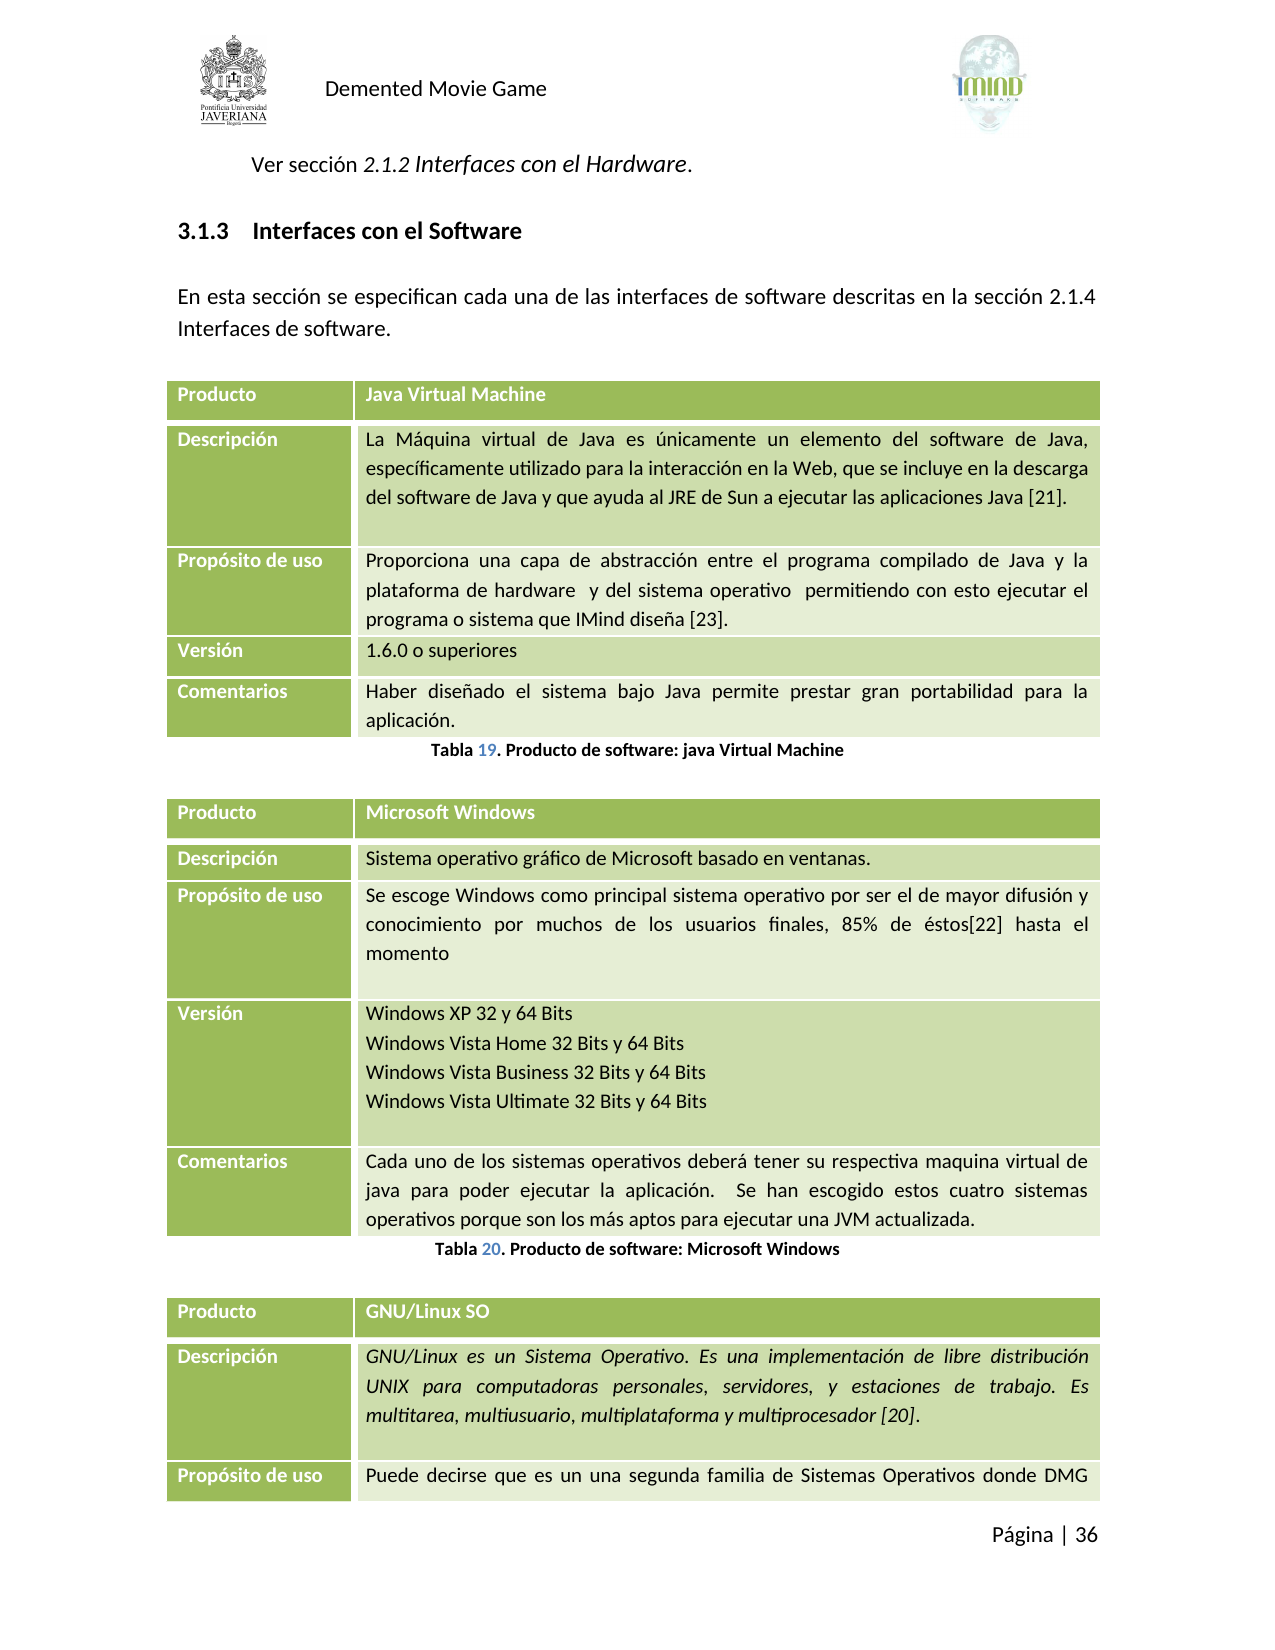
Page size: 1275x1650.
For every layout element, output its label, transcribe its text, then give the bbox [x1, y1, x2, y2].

table_cell Descripción [167, 1344, 351, 1460]
table_cell Proporciona una capa de abstracción entre el programa compilado de Java y la plataforma de hardware y del sistema operativo permitiendo con esto ejecutar el programa o sistema que IMind diseña [23]. [358, 548, 1100, 635]
table_cell Propósito de uso [167, 548, 351, 635]
picture [951, 35, 1033, 138]
table_header Producto [167, 1298, 353, 1337]
table_cell La Máquina virtual de Java es únicamente un elemento del software de Java, específicamente utilizado para la interacción en la Web, que se incluye en la descarga del software de Java y que ayuda al JRE de Sun a ejecutar las aplicaciones Java [21]. [358, 426, 1100, 546]
table_cell Cada uno de los sistemas operativos deberá tener su respectiva maquina virtual de java para poder ejecutar la aplicación. Se han escogido estos cuatro sistemas operativos porque son los más aptos para ejecutar una JVM actualizada. [358, 1148, 1100, 1236]
table_cell Comentarios [167, 1148, 351, 1236]
text Tabla 19. Producto de software: java Virtual Machine [177, 739, 1098, 762]
table_cell Propósito de uso [167, 1462, 351, 1501]
table_header GNU/Linux SO [355, 1298, 1100, 1337]
table_cell Sistema operativo gráfico de Microsoft basado en ventanas. [358, 845, 1100, 880]
table_header Producto [167, 799, 353, 838]
table_cell GNU/Linux es un Sistema Operativo. Es una implementación de libre distribución UNIX para computadoras personales, servidores, y estaciones de trabajo. Es multitarea, multiusuario, multiplataforma y multiprocesador [20]. [358, 1344, 1100, 1460]
table_cell Se escoge Windows como principal sistema operativo por ser el de mayor difusión y conocimiento por muchos de los usuarios finales, 85% de éstos[22] hasta el momento [358, 882, 1100, 998]
table_cell Comentarios [167, 679, 351, 737]
table_cell Versión [167, 637, 351, 676]
table_header Java Virtual Machine [355, 381, 1100, 420]
text Tabla 20. Producto de software: Microsoft Windows [177, 1238, 1098, 1261]
table_header Microsoft Windows [355, 799, 1100, 838]
table_cell Haber diseñado el sistema bajo Java permite prestar gran portabilidad para la aplicación. [358, 679, 1100, 737]
text En esta sección se especifican cada una de las interfaces de software descritas en la sección 2.1.4 Interfaces de software. [177, 282, 1098, 342]
table_cell Descripción [167, 845, 351, 880]
table_cell Propósito de uso [167, 882, 351, 998]
subtitle Interfaces con el Software [177, 215, 1098, 245]
table_header Producto [167, 381, 353, 420]
picture [200, 35, 267, 126]
table_cell Versión [167, 1001, 351, 1146]
table_cell Descripción [167, 426, 351, 546]
table_cell 1.6.0 o superiores [358, 637, 1100, 676]
table_cell Windows XP 32 y 64 Bits Windows Vista Home 32 Bits y 64 Bits Windows Vista Business 32 Bits y 64 Bits Windows Vista Ultimate 32 Bits y 64 Bits [358, 1001, 1100, 1146]
